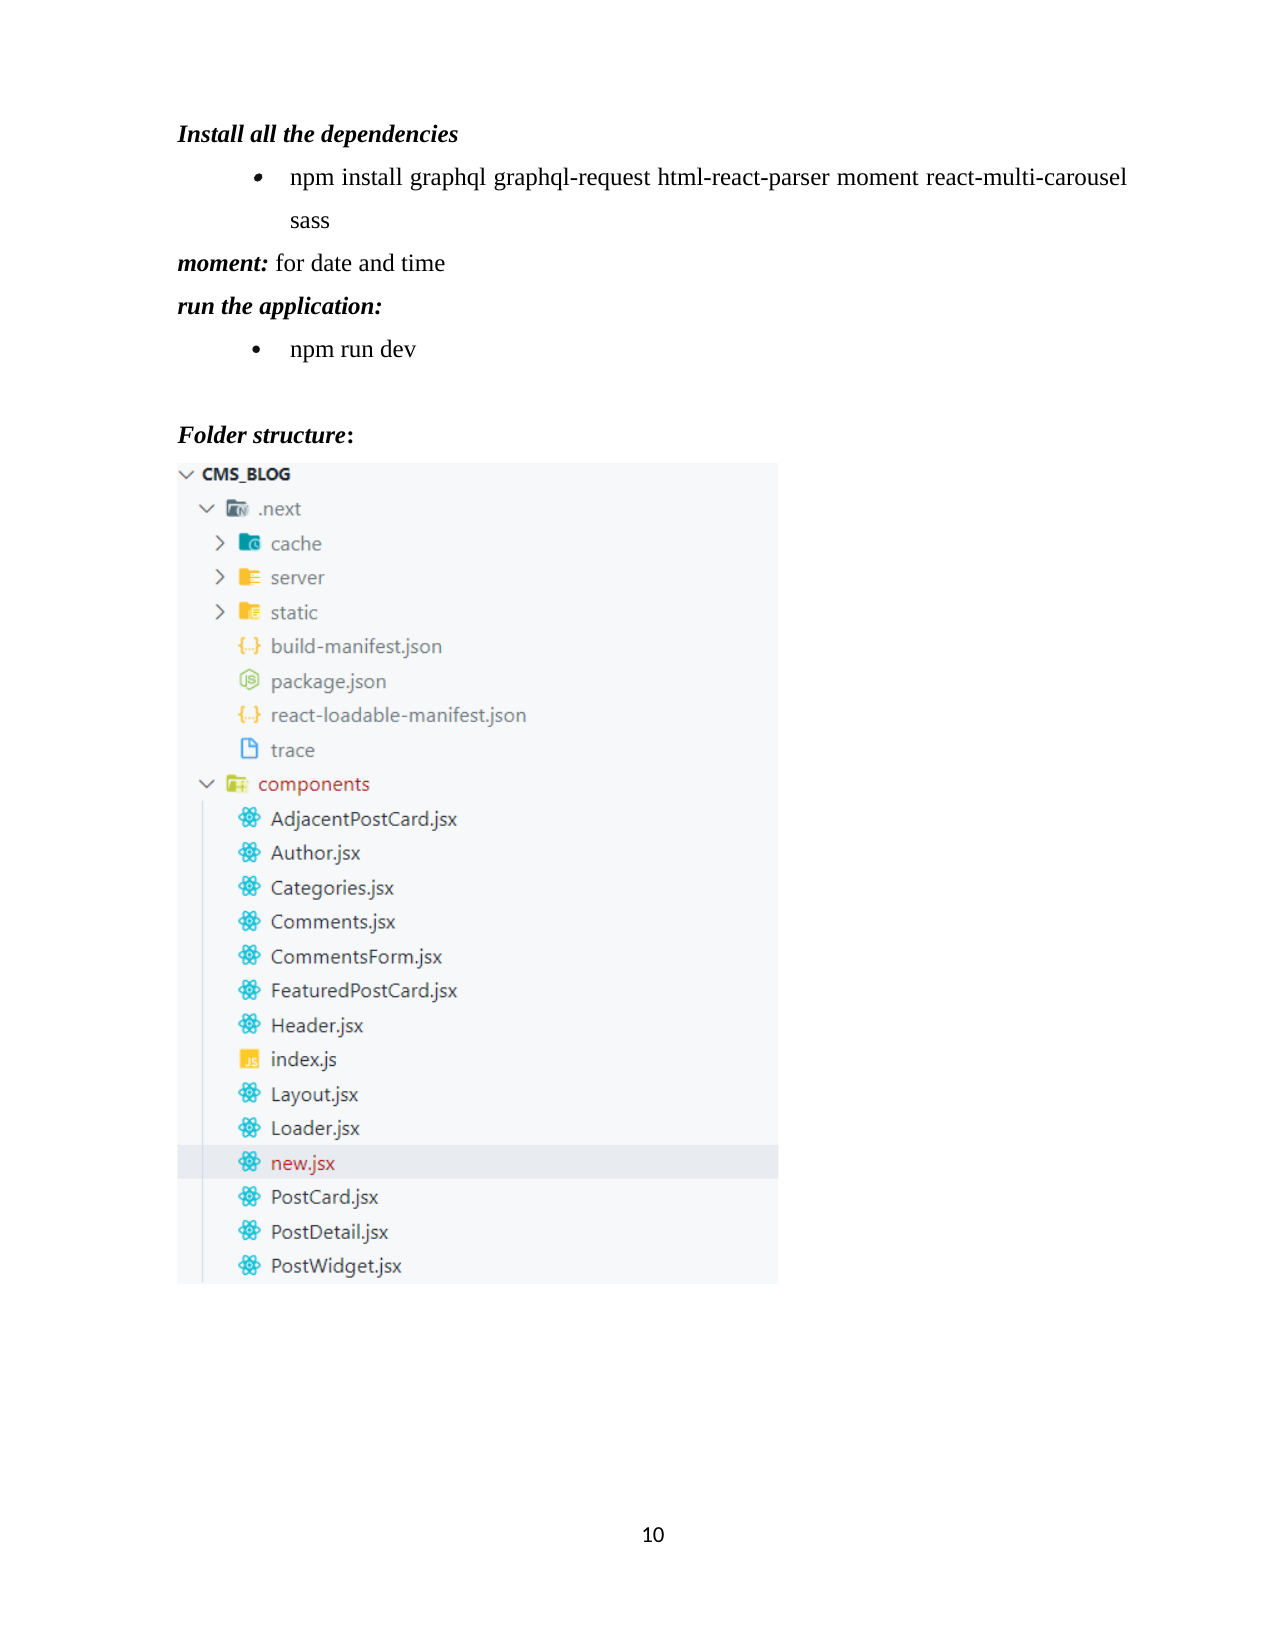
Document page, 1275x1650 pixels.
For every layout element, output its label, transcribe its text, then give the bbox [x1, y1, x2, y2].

text Install all the dependencies [177, 119, 1128, 147]
list npm run dev [252, 334, 1128, 363]
picture [177, 463, 779, 1284]
text moment: for date and time [177, 248, 1128, 277]
list npm install graphql graphql-request html-react-parser moment react-multi-carousel sass [252, 162, 1128, 234]
text Folder structure: [177, 421, 1128, 449]
text run the application: [177, 291, 1128, 320]
